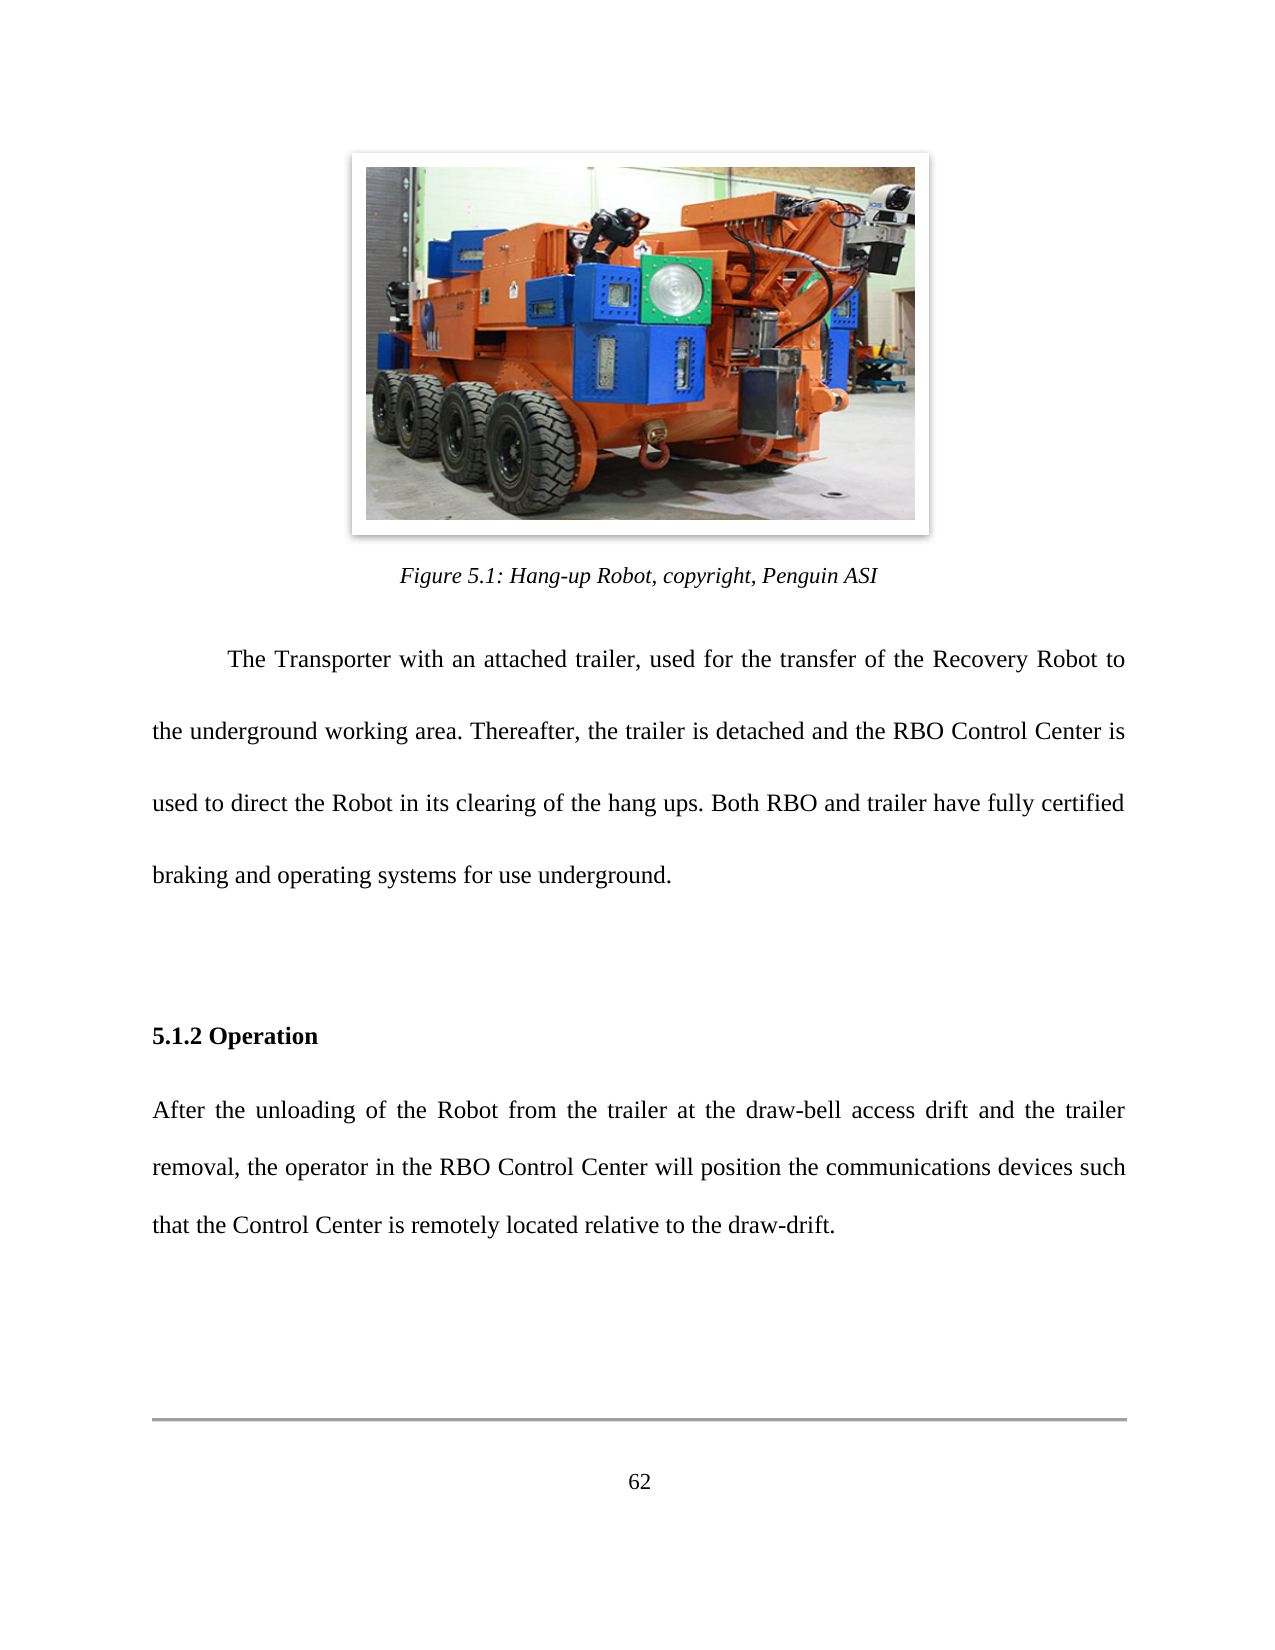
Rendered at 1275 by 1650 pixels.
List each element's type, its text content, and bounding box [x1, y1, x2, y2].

text Figure 5.1: Hang-up Robot, copyright, Penguin ASI [152, 562, 1127, 588]
picture [366, 167, 915, 520]
text 5.1.2 Operation [152, 1021, 1127, 1049]
text After the unloading of the Robot from the trailer at the draw-bell access drift and the trailer removal, the operator in the RBO Control Center will position the communications devices such that the Control Center is remotely located relative to the draw-drift. [152, 1095, 1127, 1239]
text The Transporter with an attached trailer, used for the transfer of the Recovery Robot to the underground working area. Thereafter, the trailer is detached and the RBO Control Center is used to direct the Robot in its clearing of the hang ups. Both RBO and trailer have fully certified braking and operating systems for use underground. [152, 644, 1127, 889]
